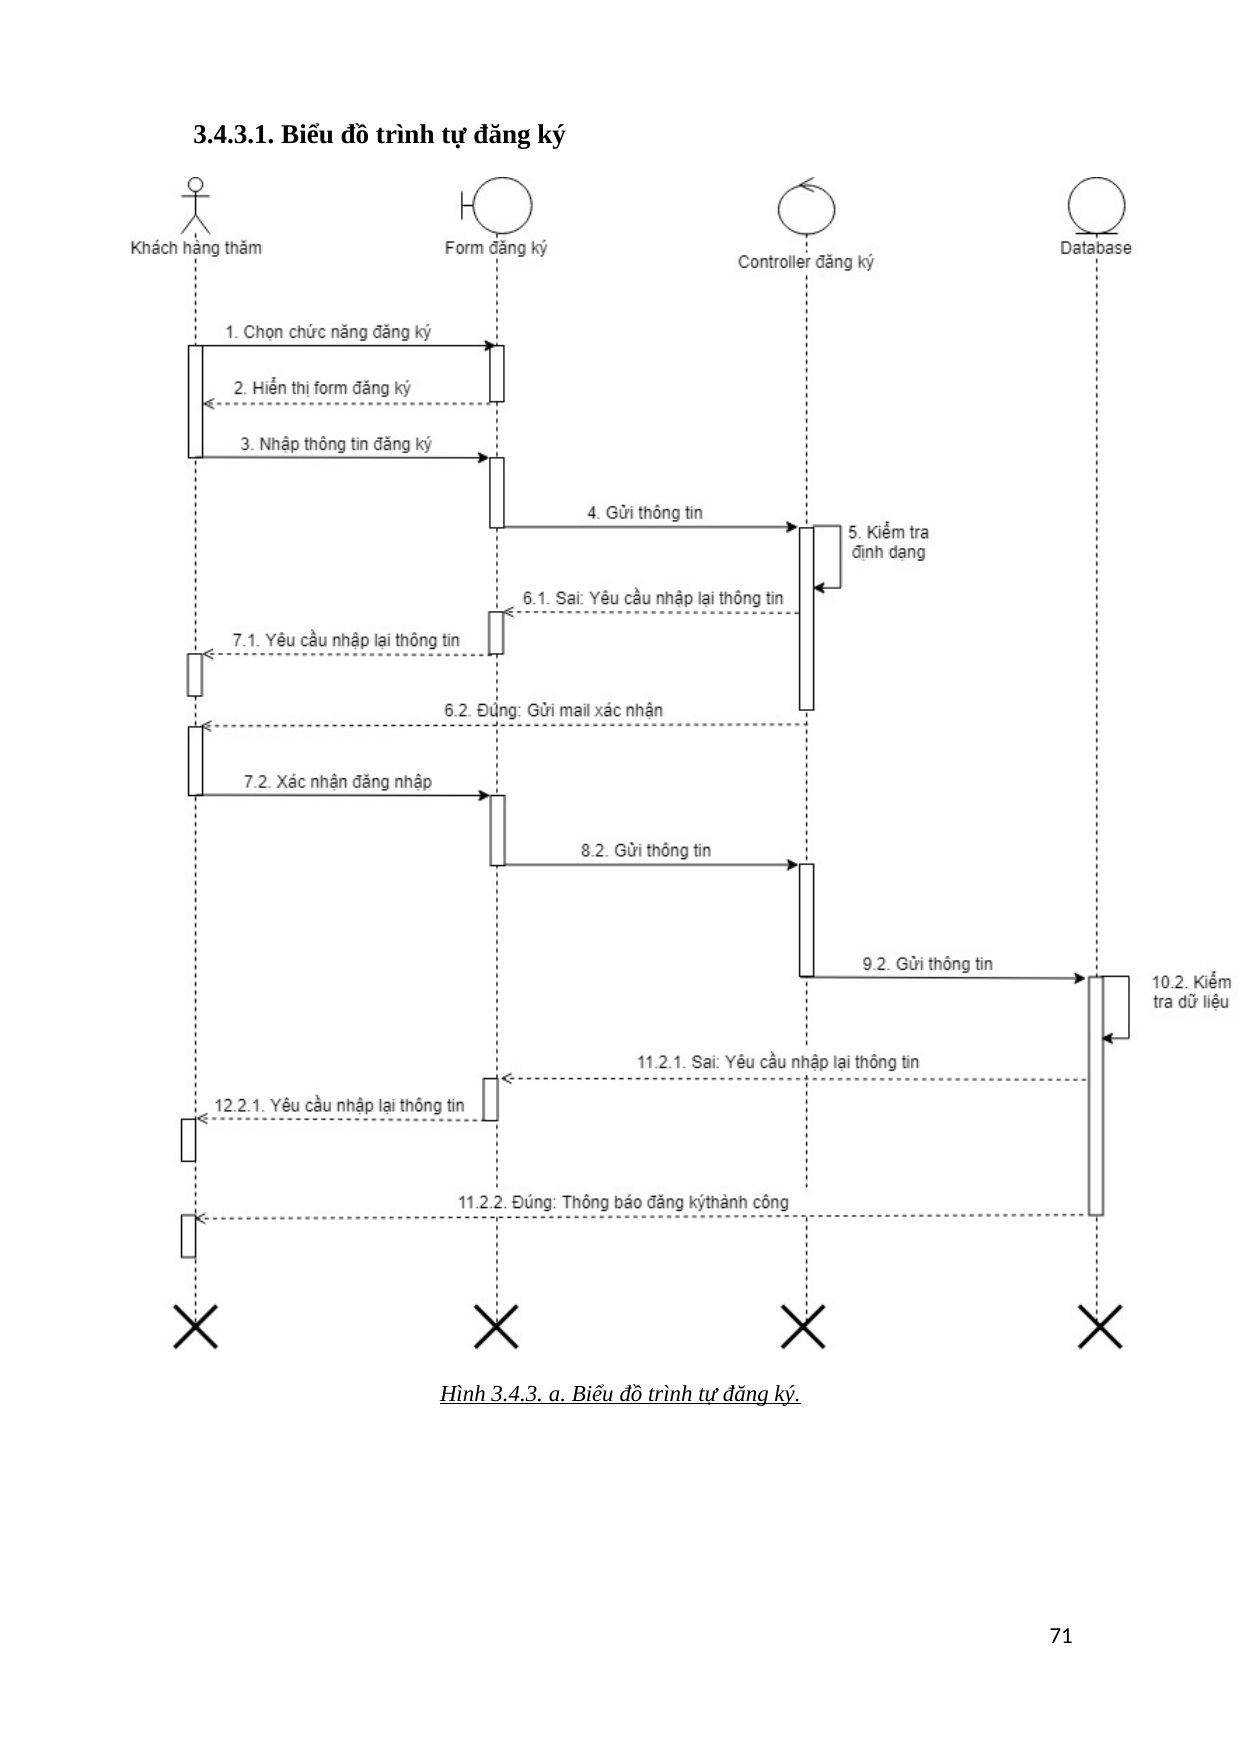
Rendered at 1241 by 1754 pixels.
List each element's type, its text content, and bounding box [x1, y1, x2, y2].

text Hình 3.4.3. a. Biểu đồ trình tự đăng ký. [118, 1380, 1122, 1407]
subtitle 3.4.3.1. Biểu đồ trình tự đăng ký [118, 118, 1122, 149]
picture [118, 177, 1241, 1350]
